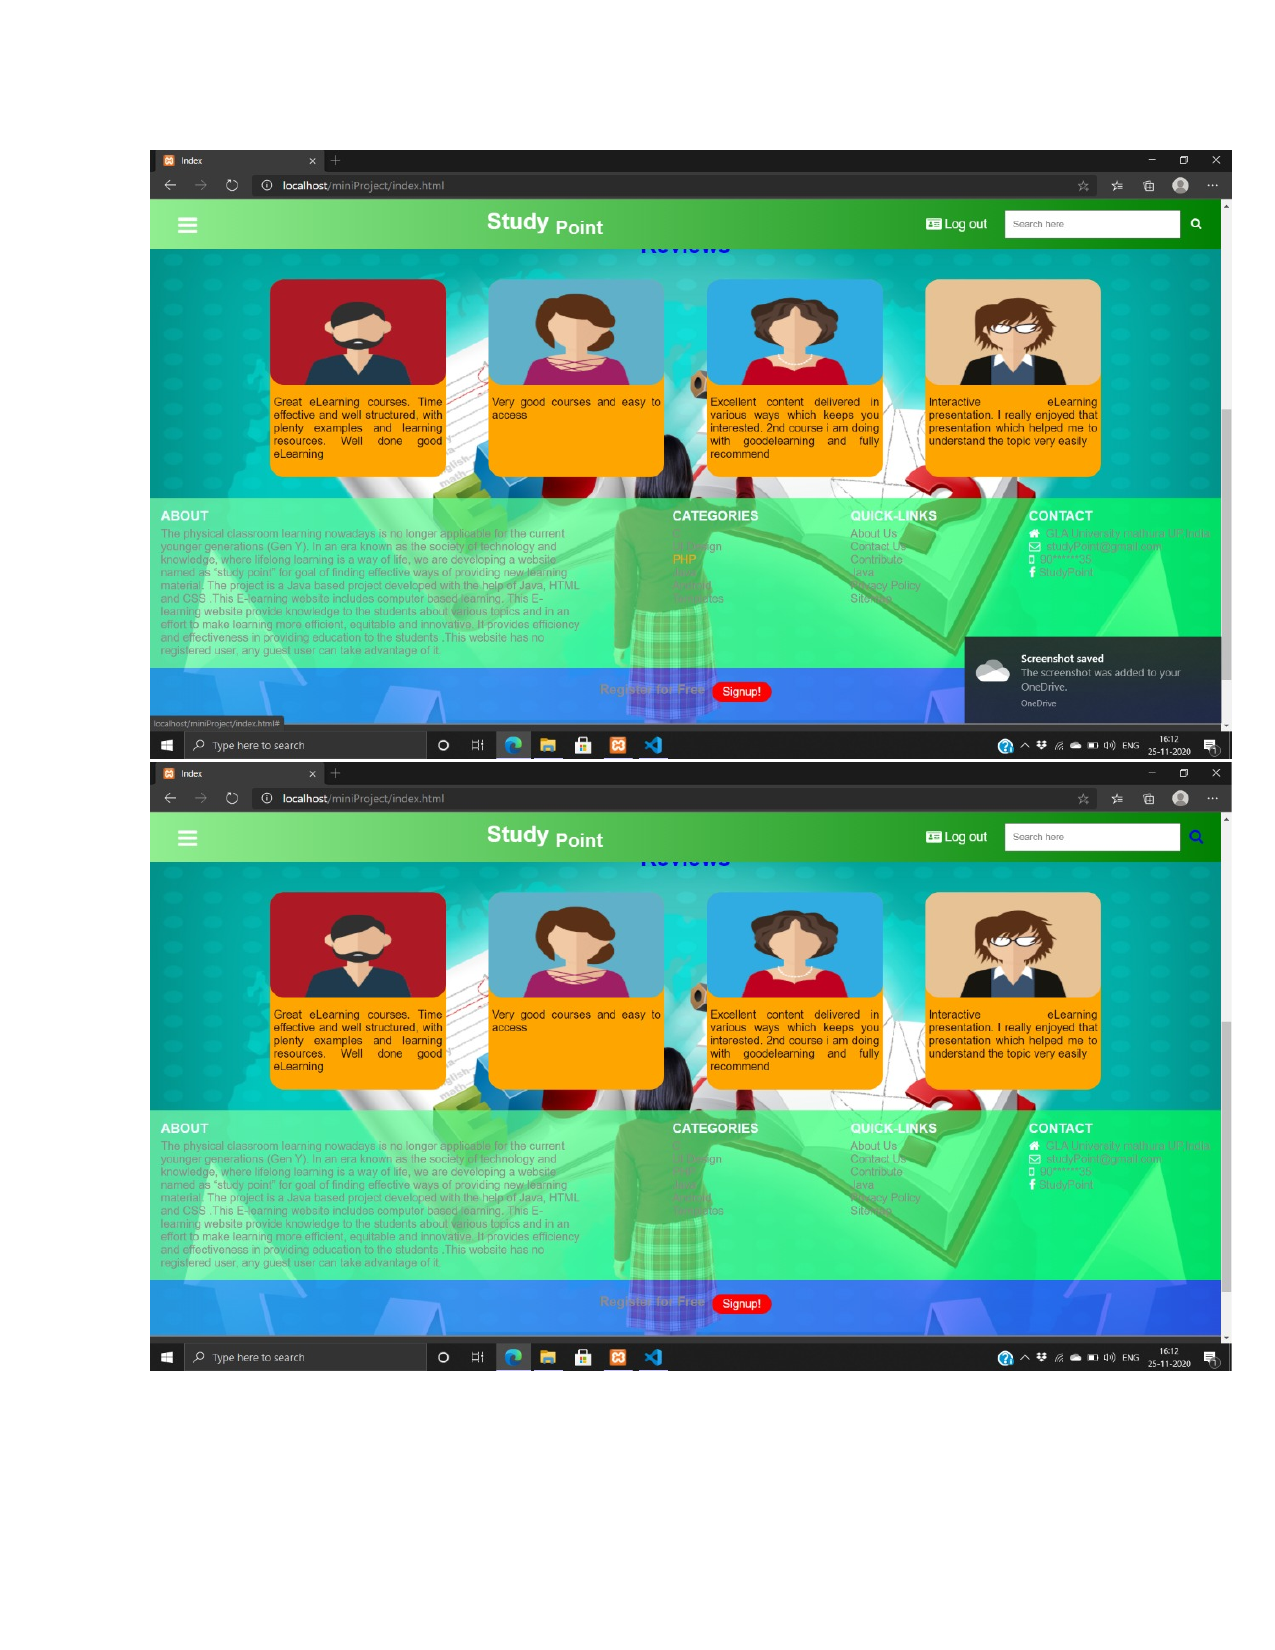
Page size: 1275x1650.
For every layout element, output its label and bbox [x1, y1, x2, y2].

picture [150, 762, 1232, 1371]
picture [150, 150, 1232, 759]
